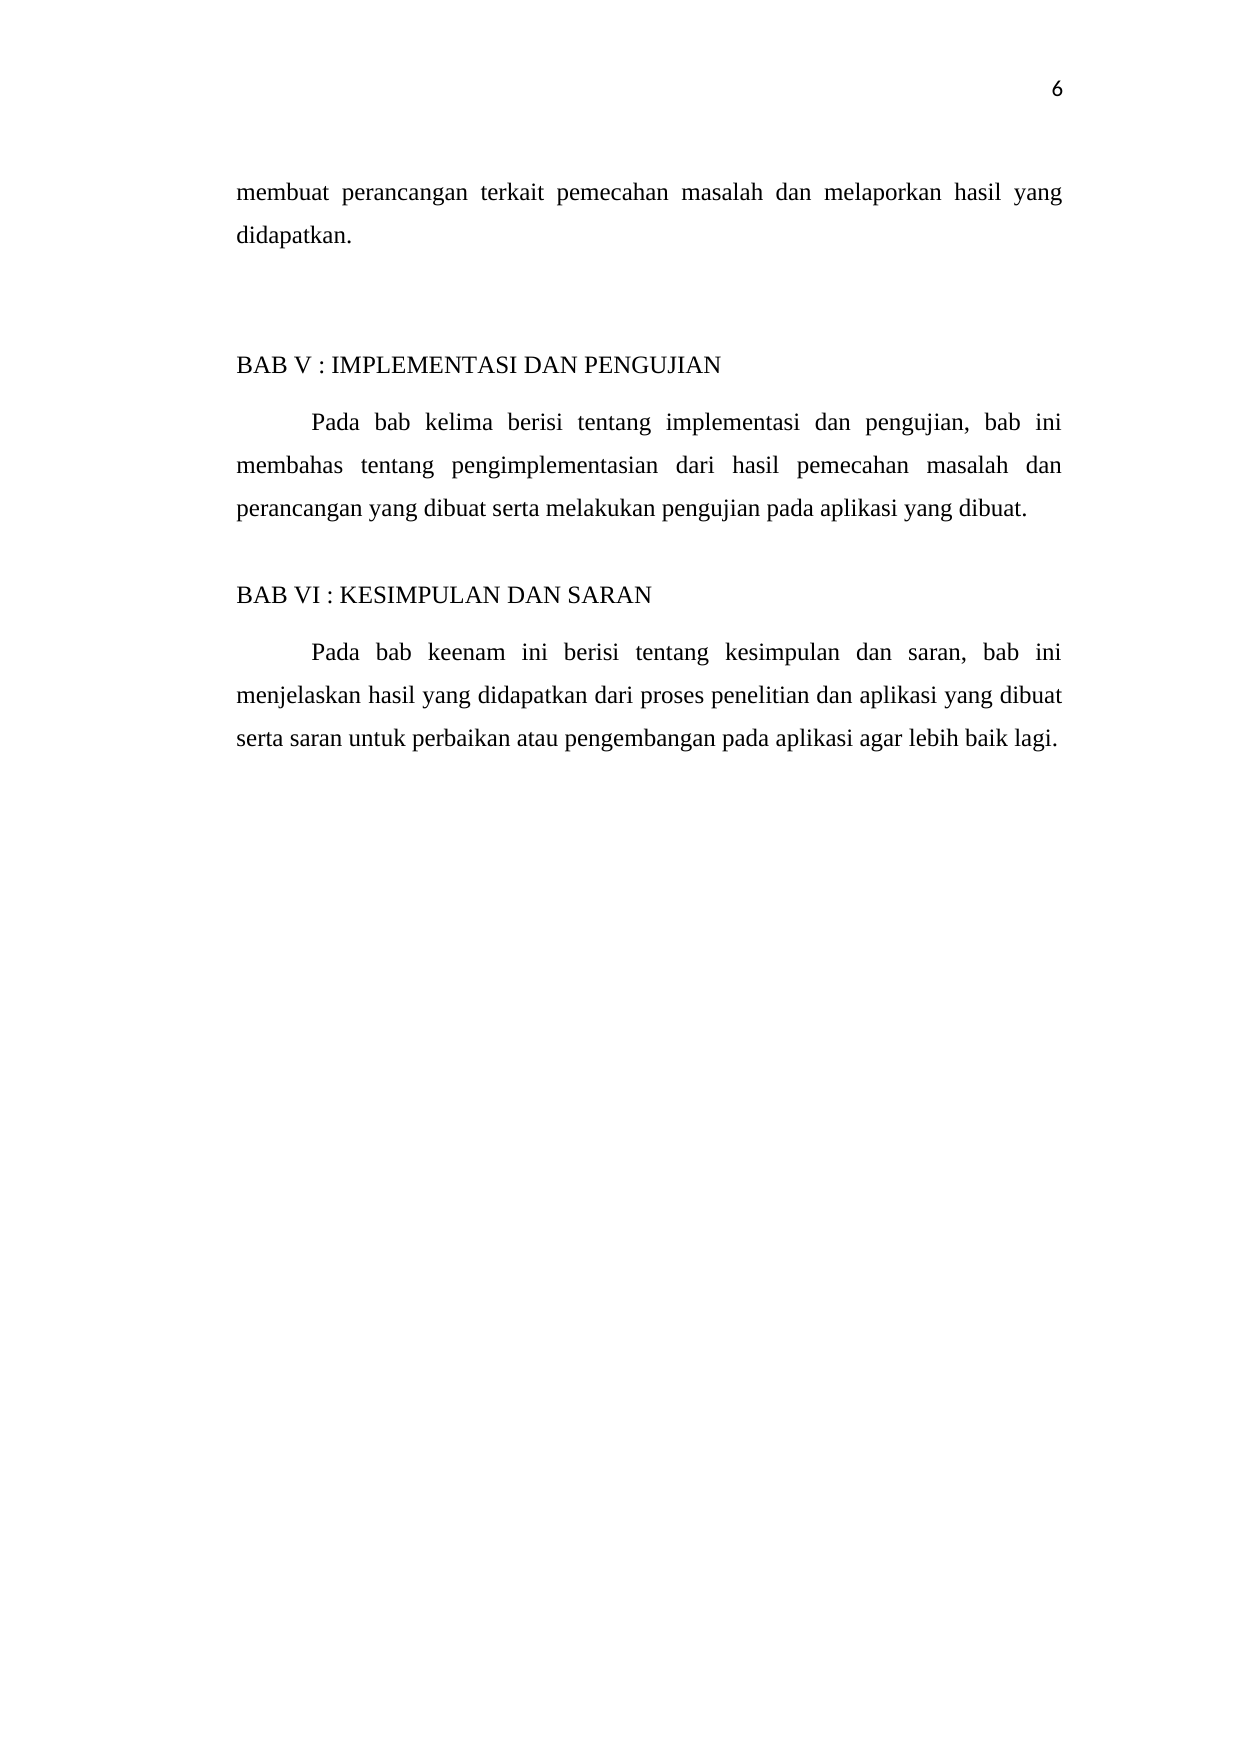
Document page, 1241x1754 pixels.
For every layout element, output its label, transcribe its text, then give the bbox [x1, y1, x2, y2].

text BAB VI : KESIMPULAN DAN SARAN [236, 580, 1063, 608]
text Pada bab keenam ini berisi tentang kesimpulan dan saran, bab ini menjelaskan hasil yang didapatkan dari proses penelitian dan aplikasi yang dibuat serta saran untuk perbaikan atau pengembangan pada aplikasi agar lebih baik lagi. [236, 637, 1063, 752]
text Pada bab kelima berisi tentang implementasi dan pengujian, bab ini membahas tentang pengimplementasian dari hasil pemecahan masalah dan perancangan yang dibuat serta melakukan pengujian pada aplikasi yang dibuat. [236, 407, 1063, 522]
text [236, 177, 1063, 249]
text BAB V : IMPLEMENTASI DAN PENGUJIAN [236, 350, 1063, 378]
